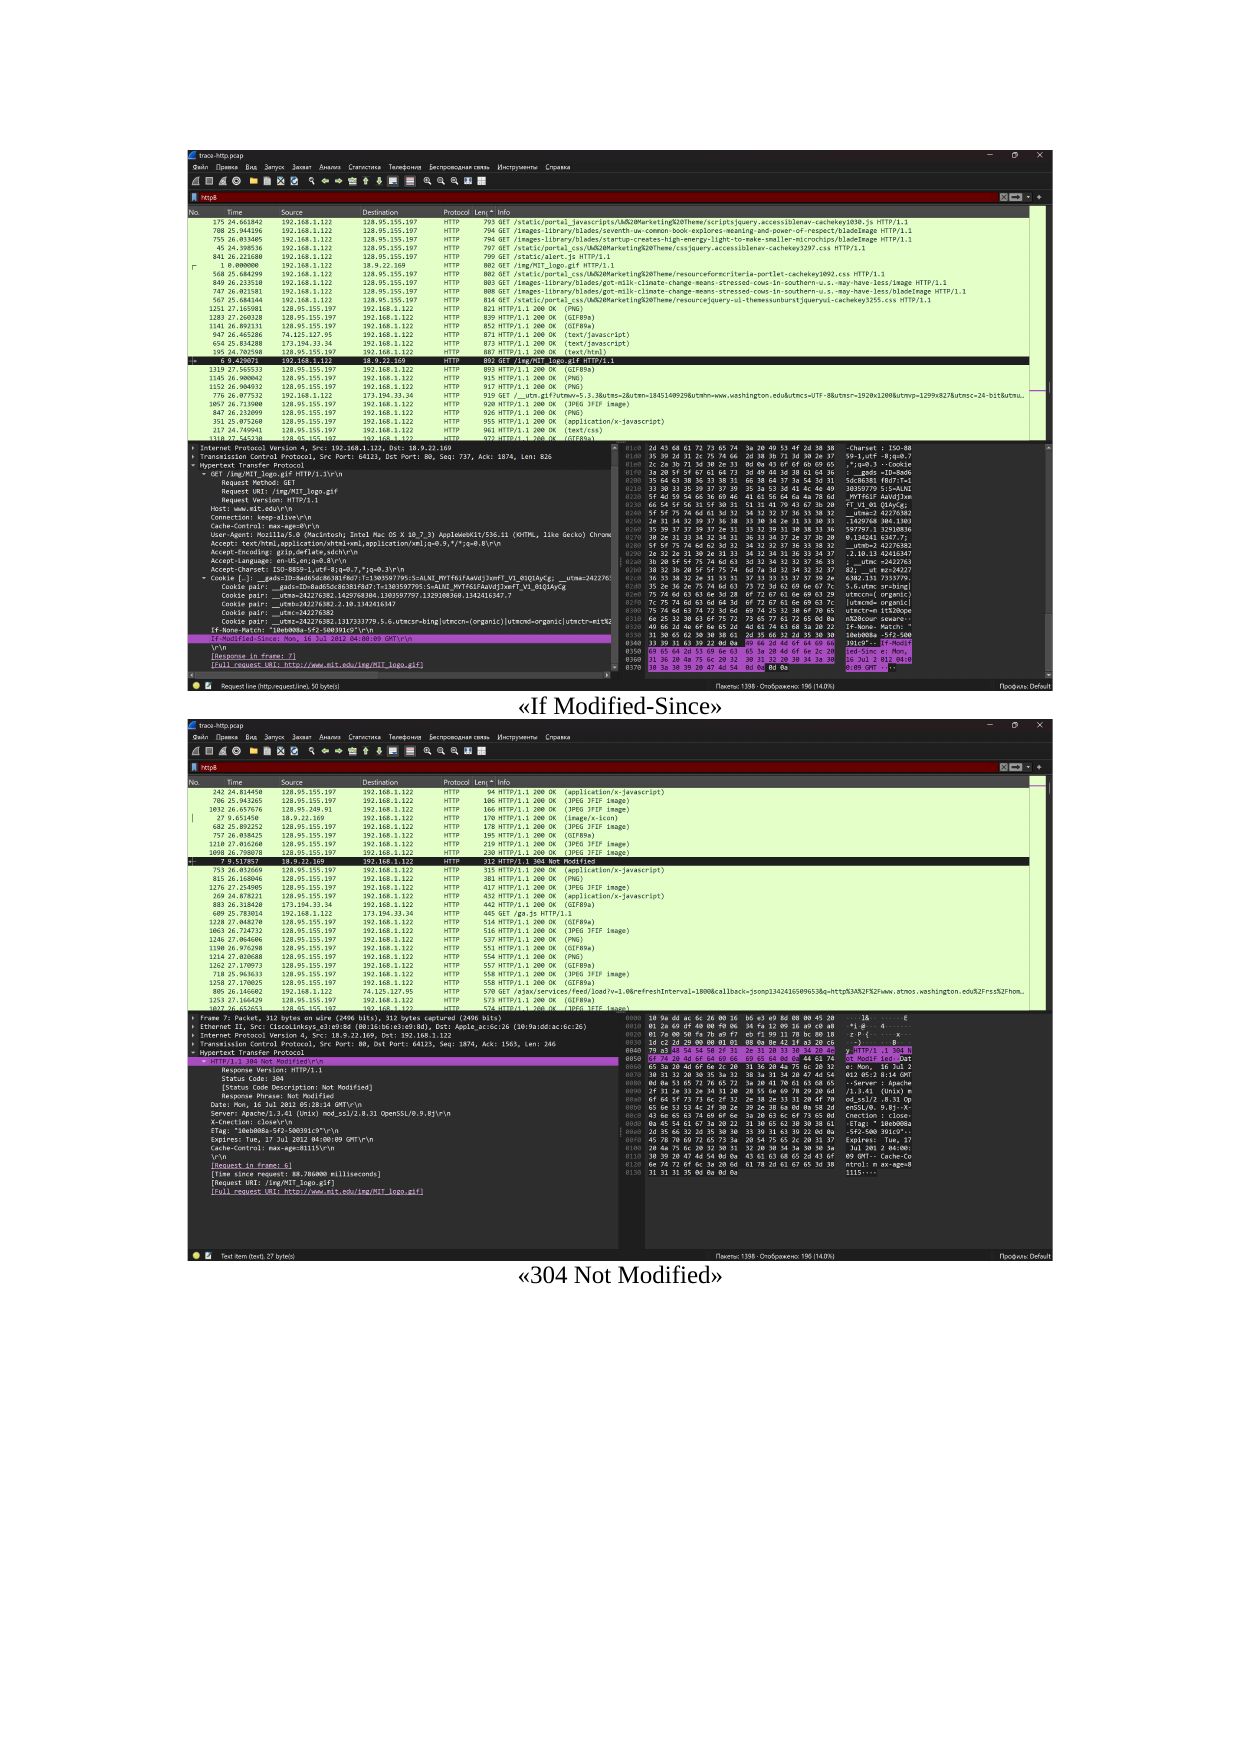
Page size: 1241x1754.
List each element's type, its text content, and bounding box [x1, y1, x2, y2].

text «If Modified-Since» [187, 691, 1053, 719]
picture [187, 150, 1053, 691]
picture [187, 719, 1053, 1261]
text «304 Not Modified» [187, 1261, 1053, 1289]
